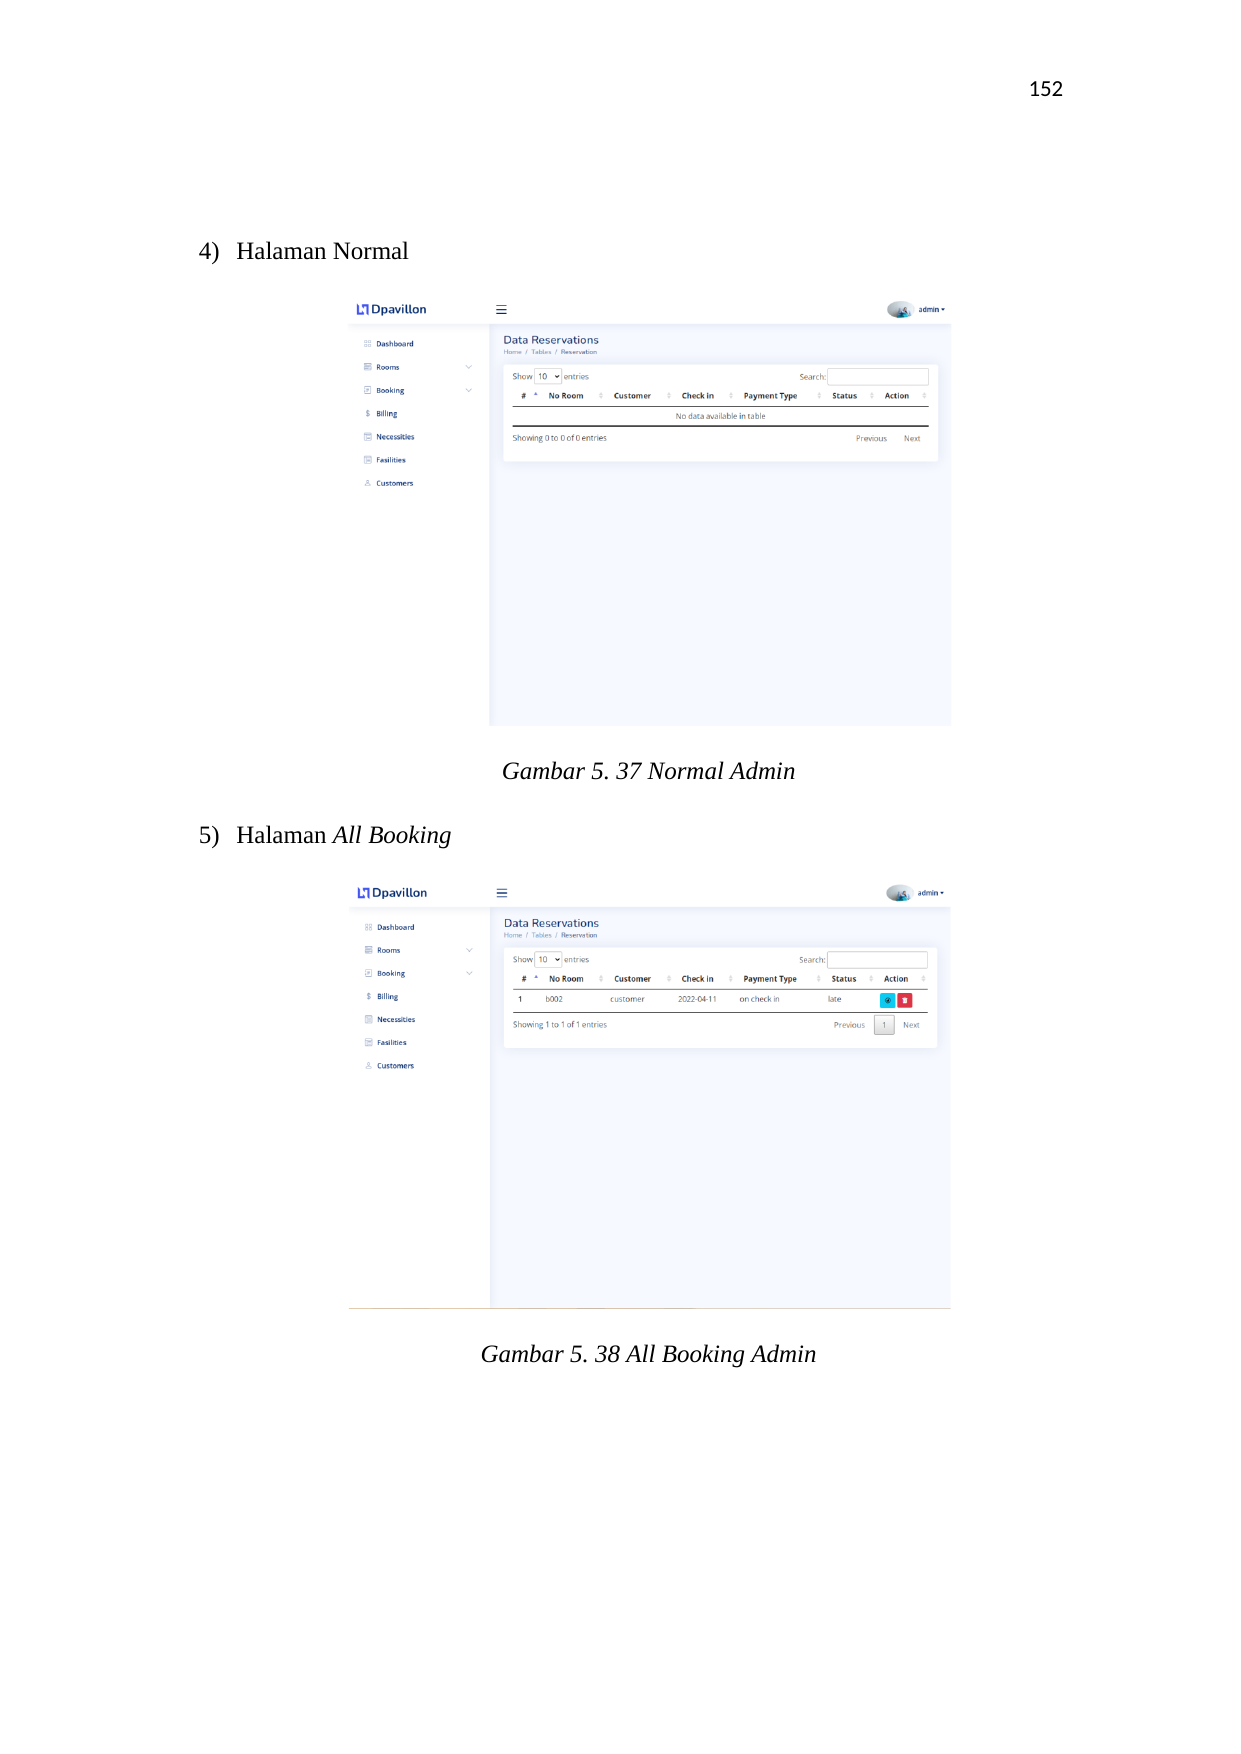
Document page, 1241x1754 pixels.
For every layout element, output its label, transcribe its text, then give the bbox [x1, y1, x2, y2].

picture [347, 296, 952, 726]
list Halaman Normal [199, 236, 1063, 265]
text Gambar 5. 38 All Booking Admin [236, 1339, 1063, 1368]
text Gambar 5. 37 Normal Admin [236, 756, 1063, 785]
list Halaman All Booking [199, 820, 1063, 849]
picture [348, 879, 951, 1309]
